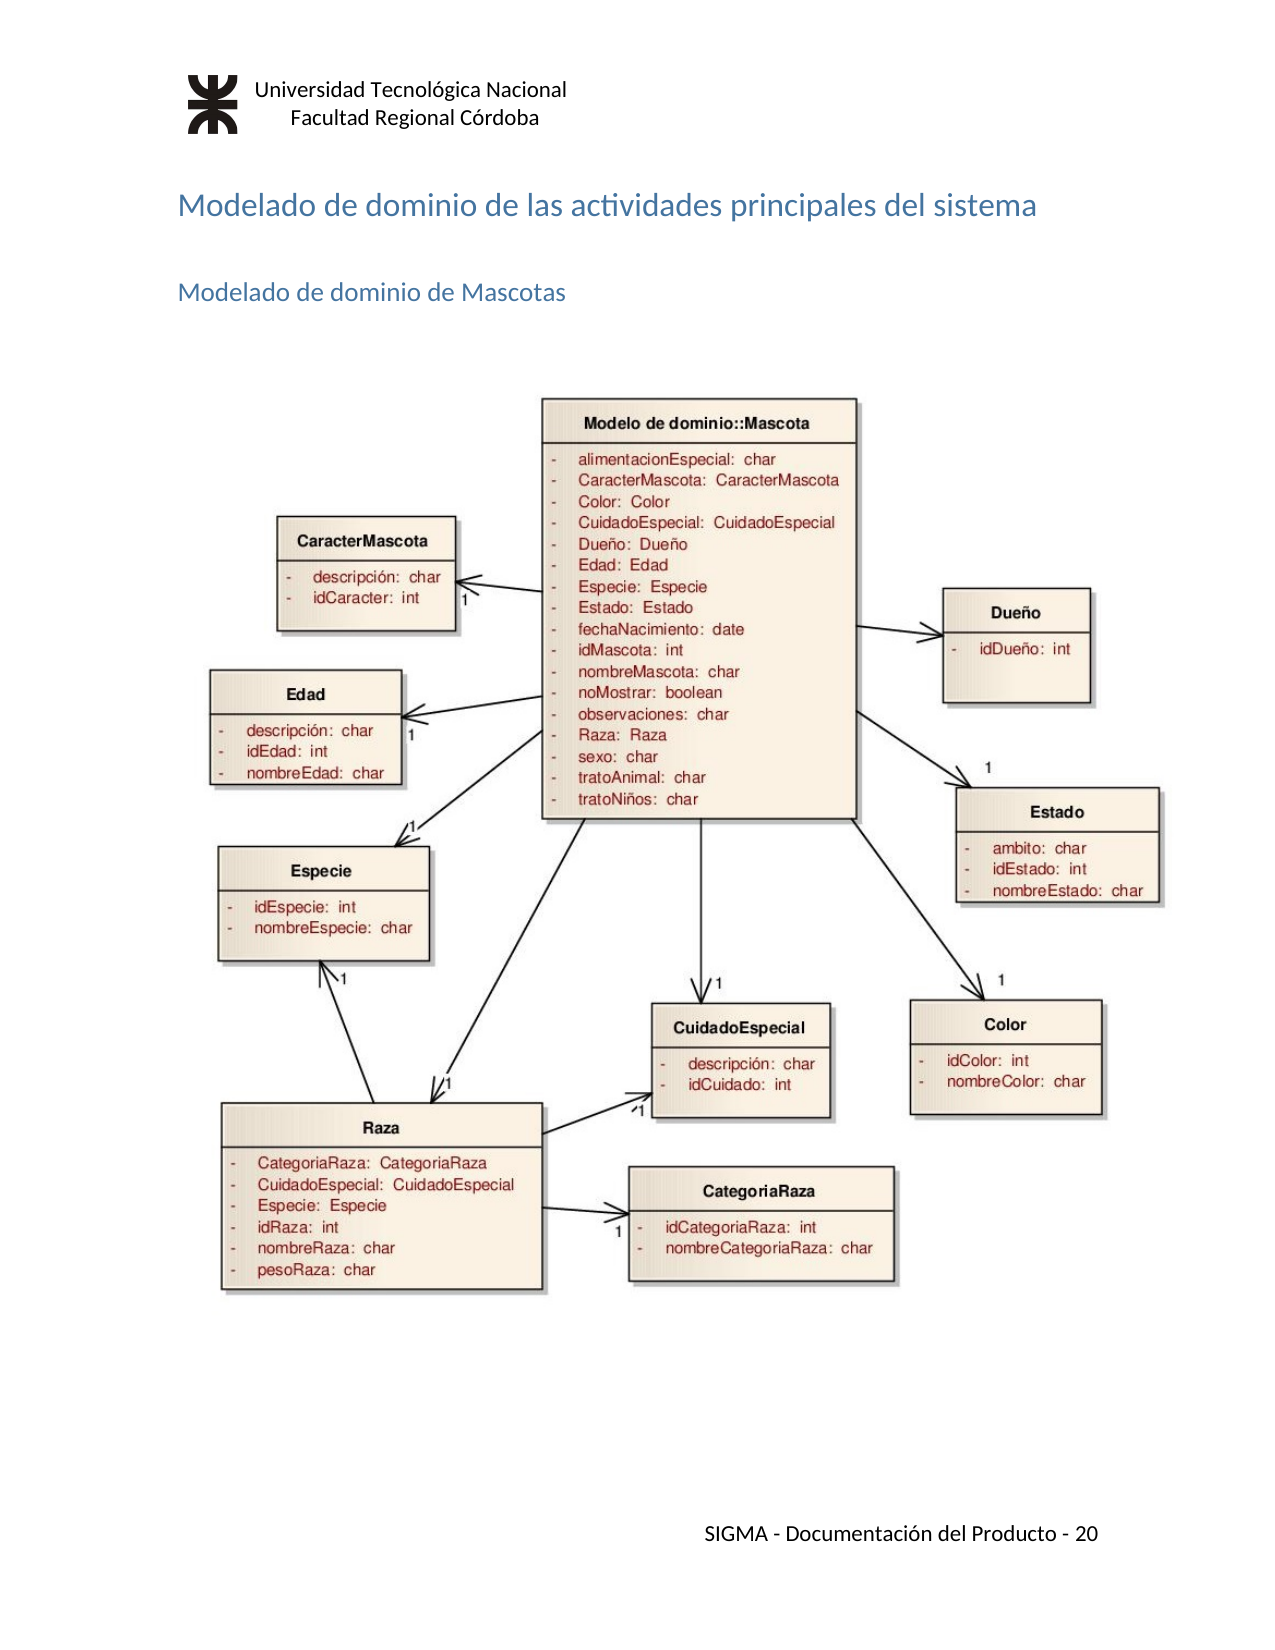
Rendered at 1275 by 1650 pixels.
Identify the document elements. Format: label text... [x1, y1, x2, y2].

subtitle Modelado de dominio de Mascotas [177, 275, 1098, 308]
subtitle Modelado de dominio de las actividades principales del sistema [177, 184, 1098, 225]
picture [177, 357, 1199, 1322]
picture [188, 75, 238, 134]
